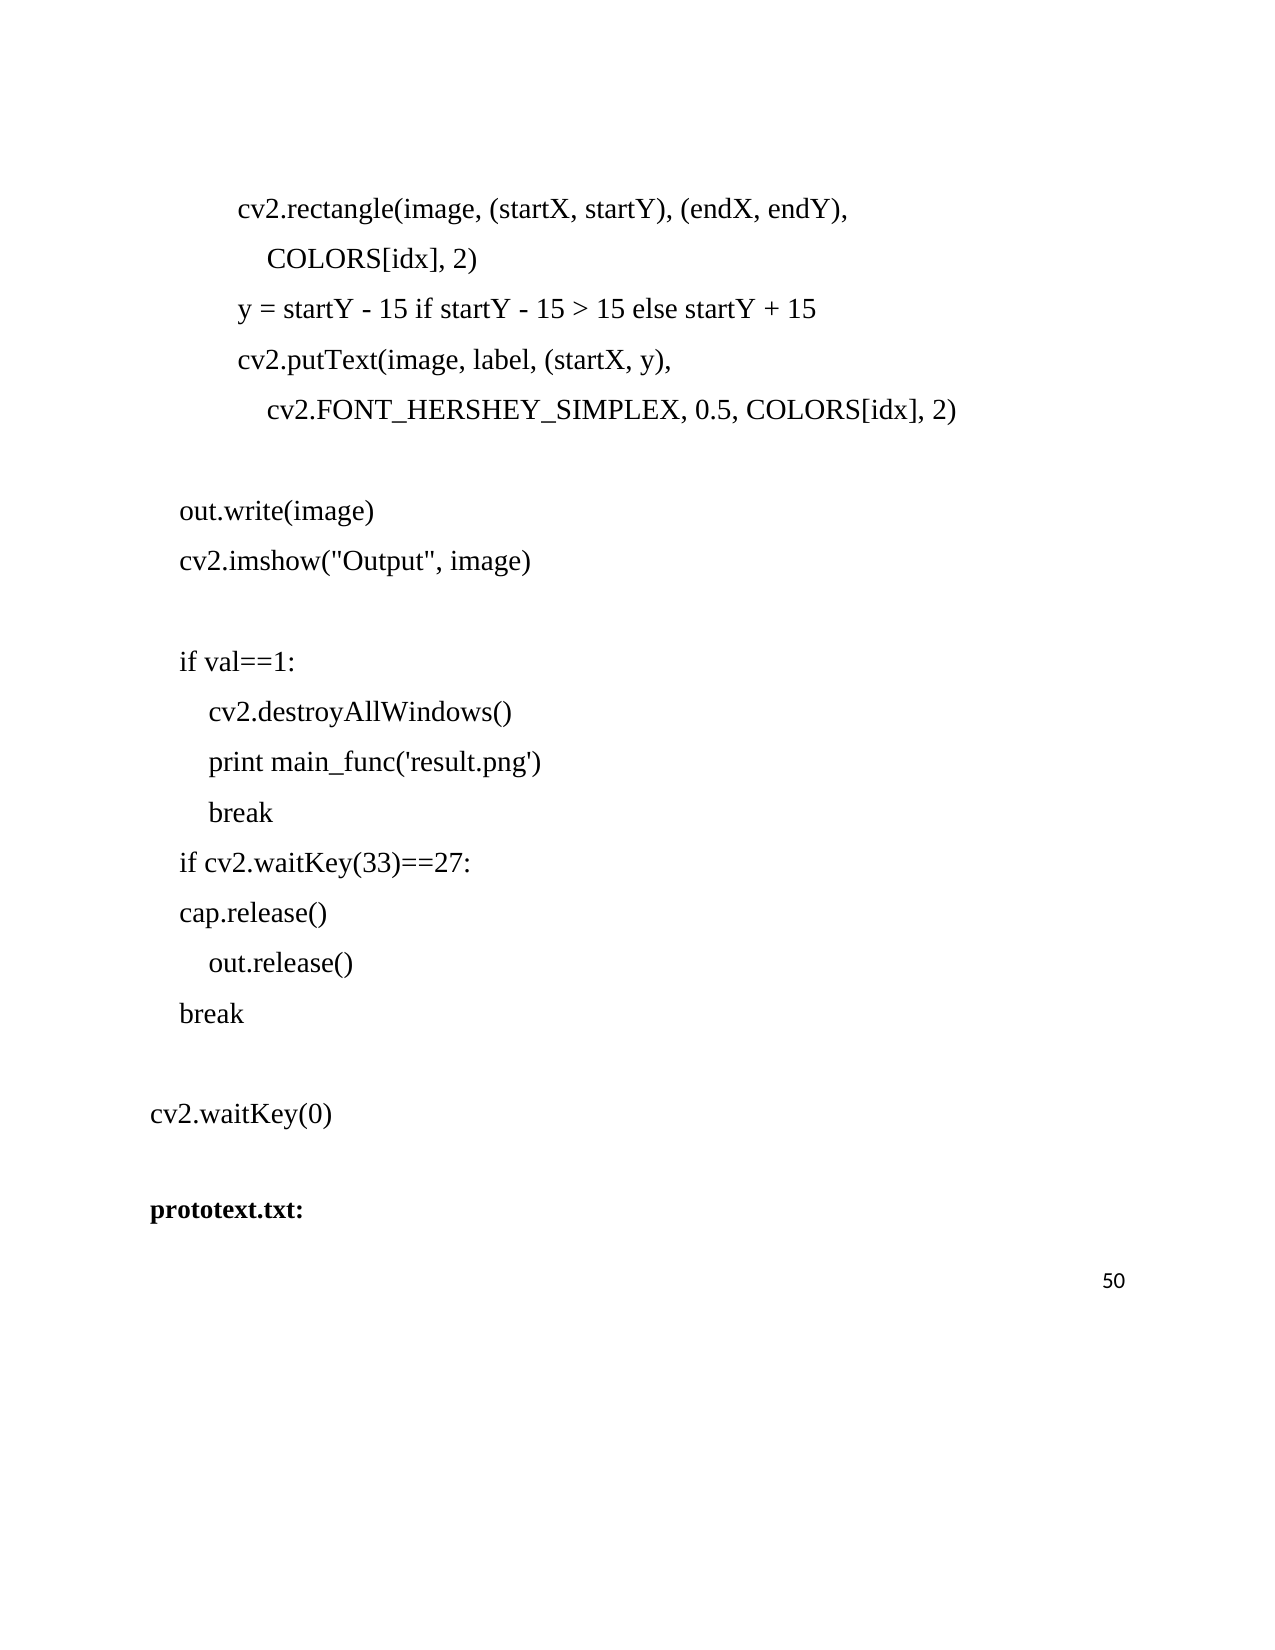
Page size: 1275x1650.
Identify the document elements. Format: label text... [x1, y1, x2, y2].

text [150, 141, 1125, 1130]
text prototext.txt: [150, 1193, 1125, 1225]
